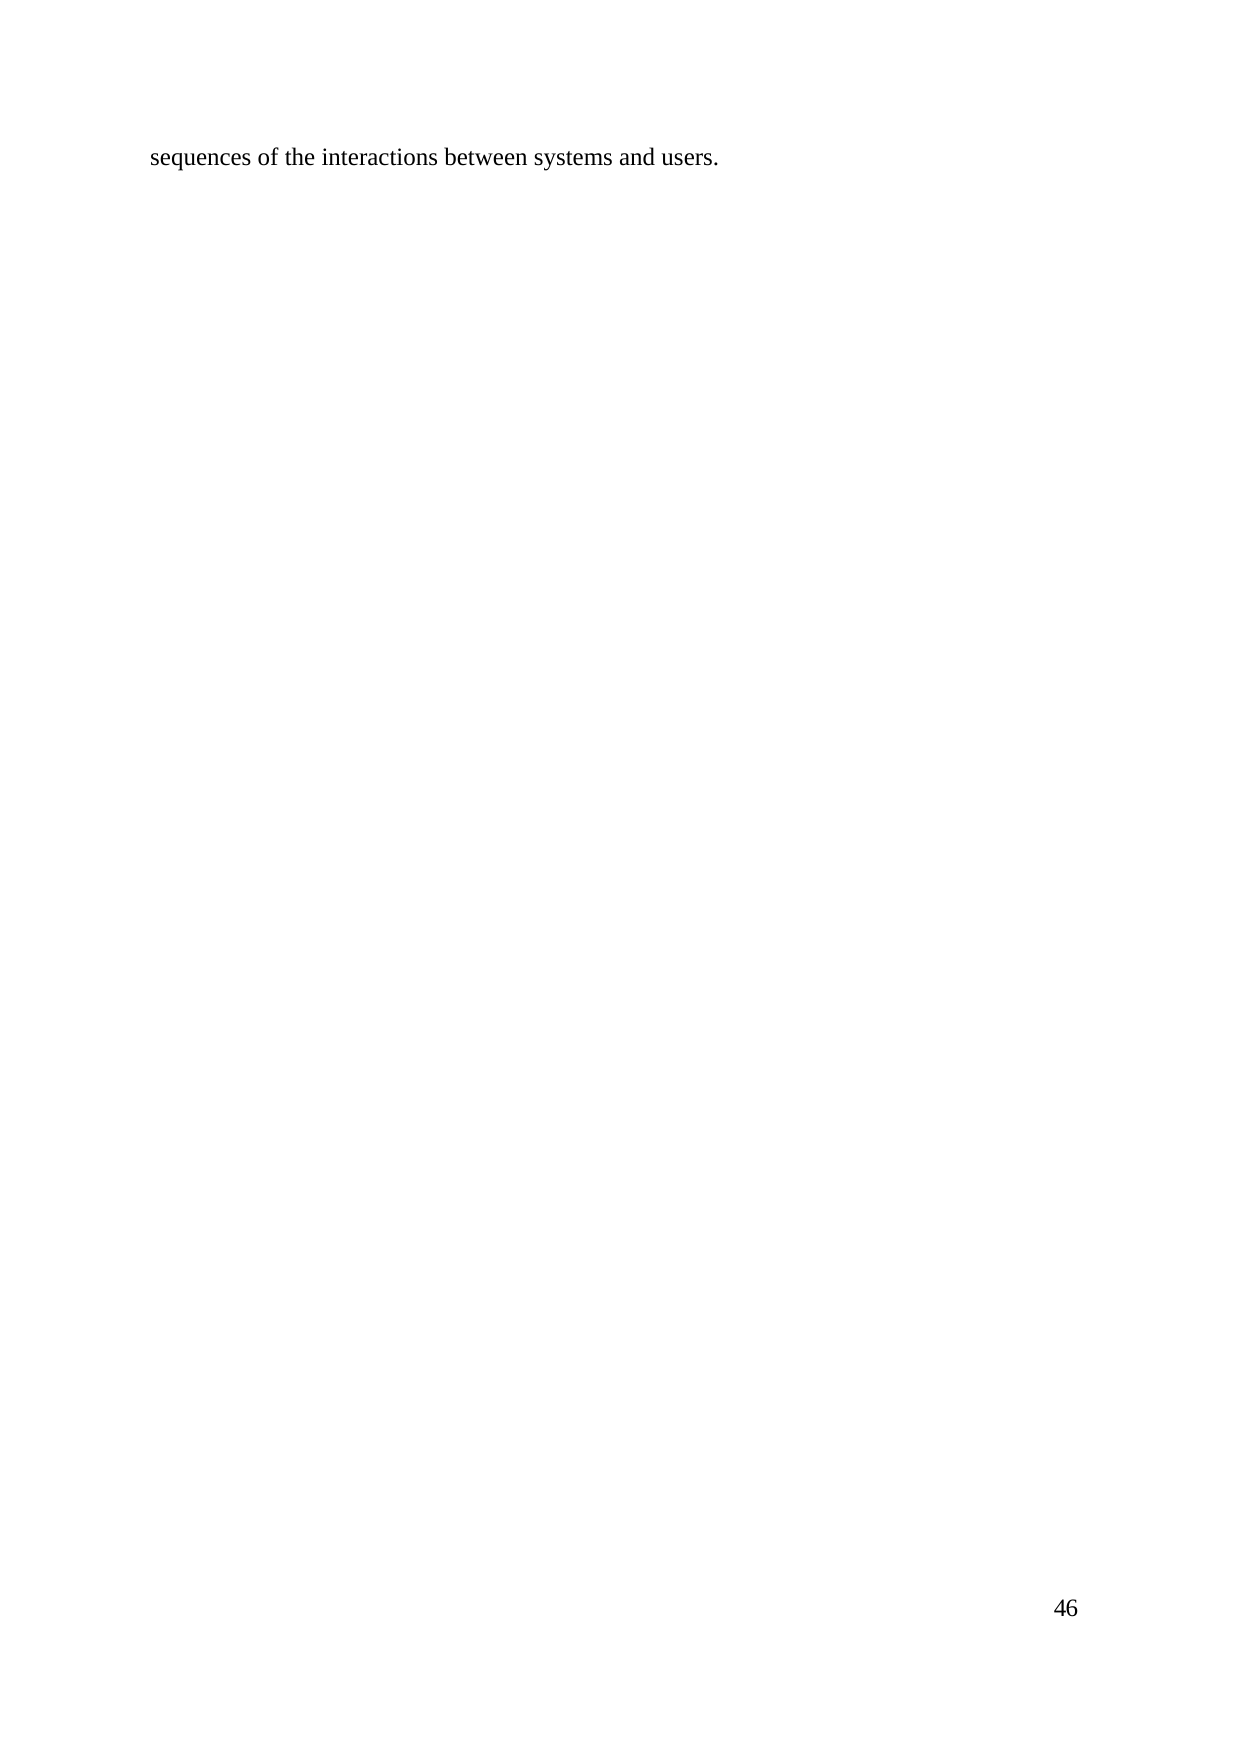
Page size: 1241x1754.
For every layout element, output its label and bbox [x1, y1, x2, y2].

text [150, 142, 1089, 170]
